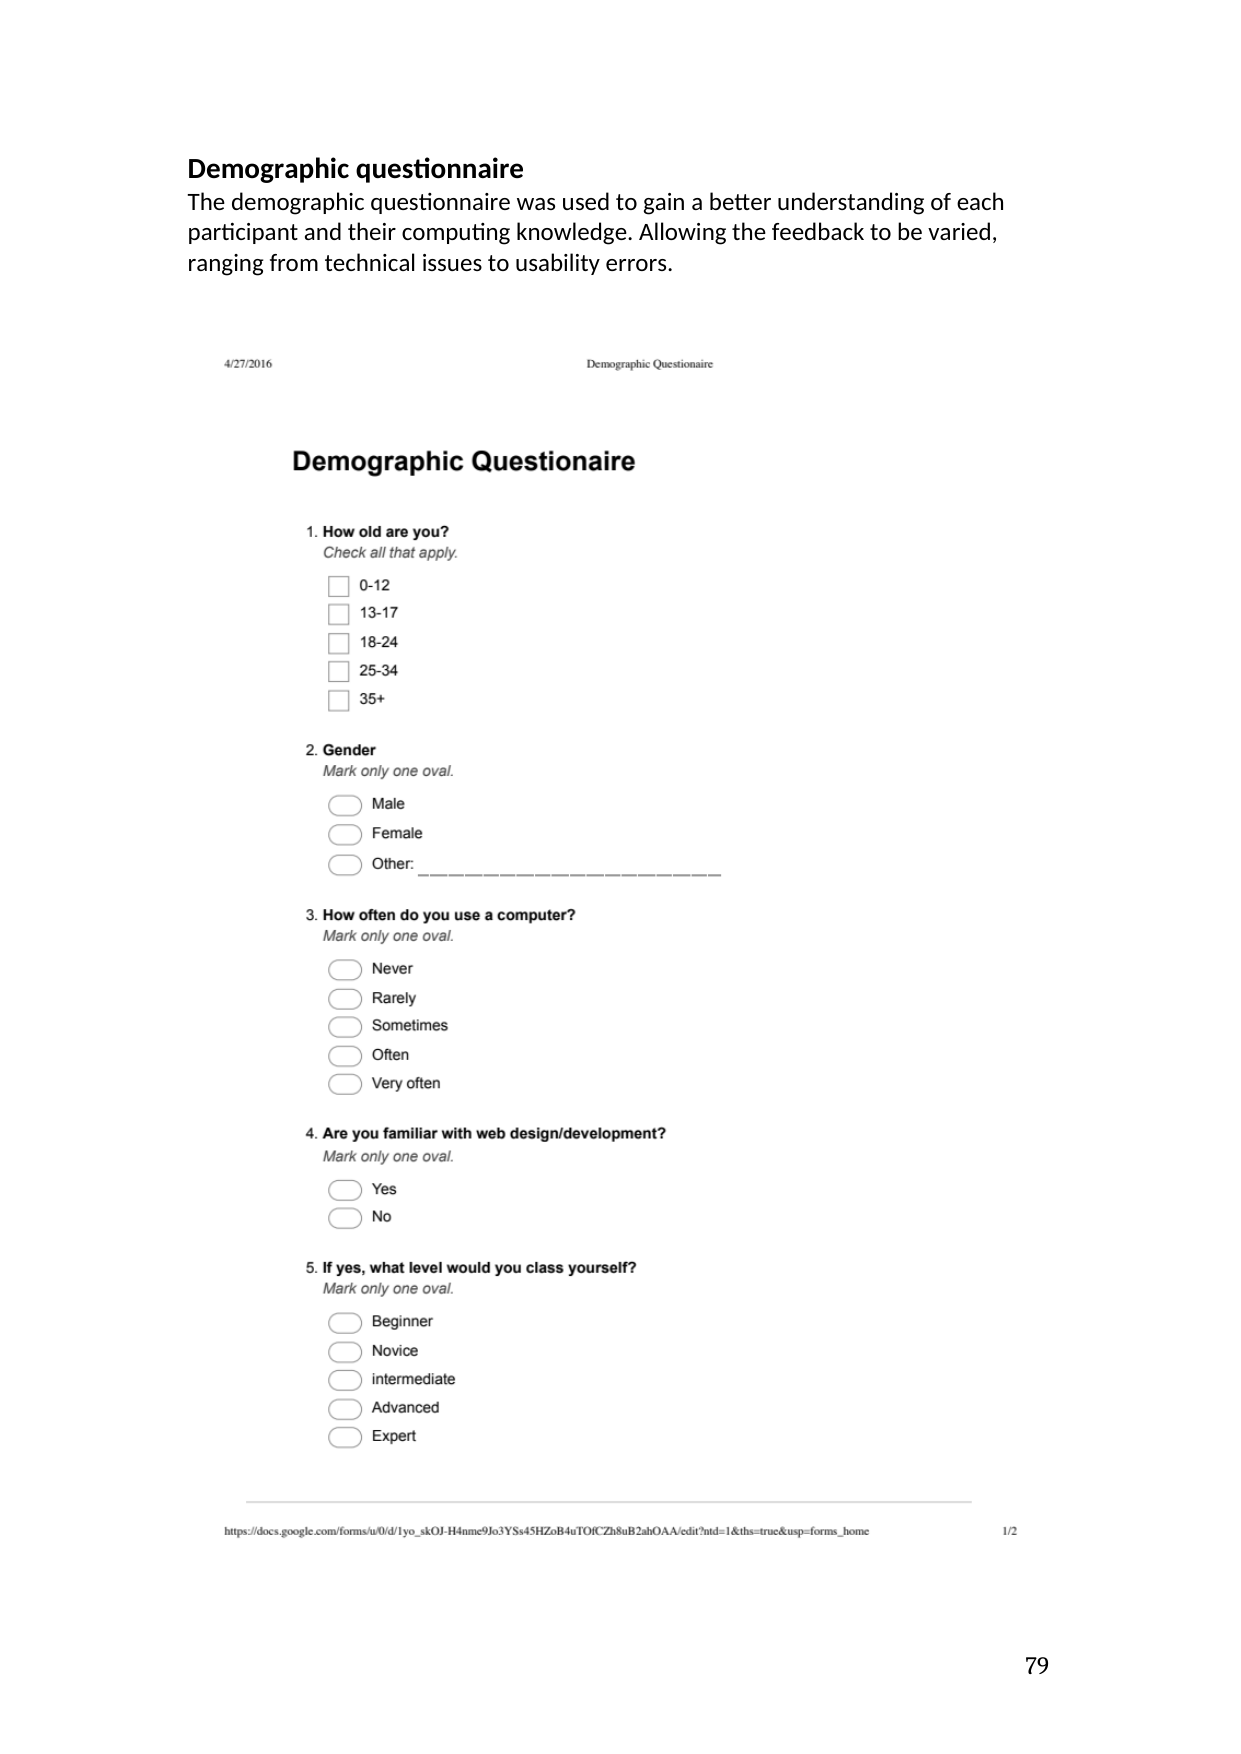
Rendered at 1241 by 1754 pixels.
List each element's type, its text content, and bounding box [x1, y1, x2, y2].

text The demographic questionnaire was used to gain a better understanding of each participant and their computing knowledge. Allowing the feedback to be varied, ranging from technical issues to usability errors. [187, 186, 1049, 277]
subtitle Demographic questionnaire [187, 150, 1049, 186]
